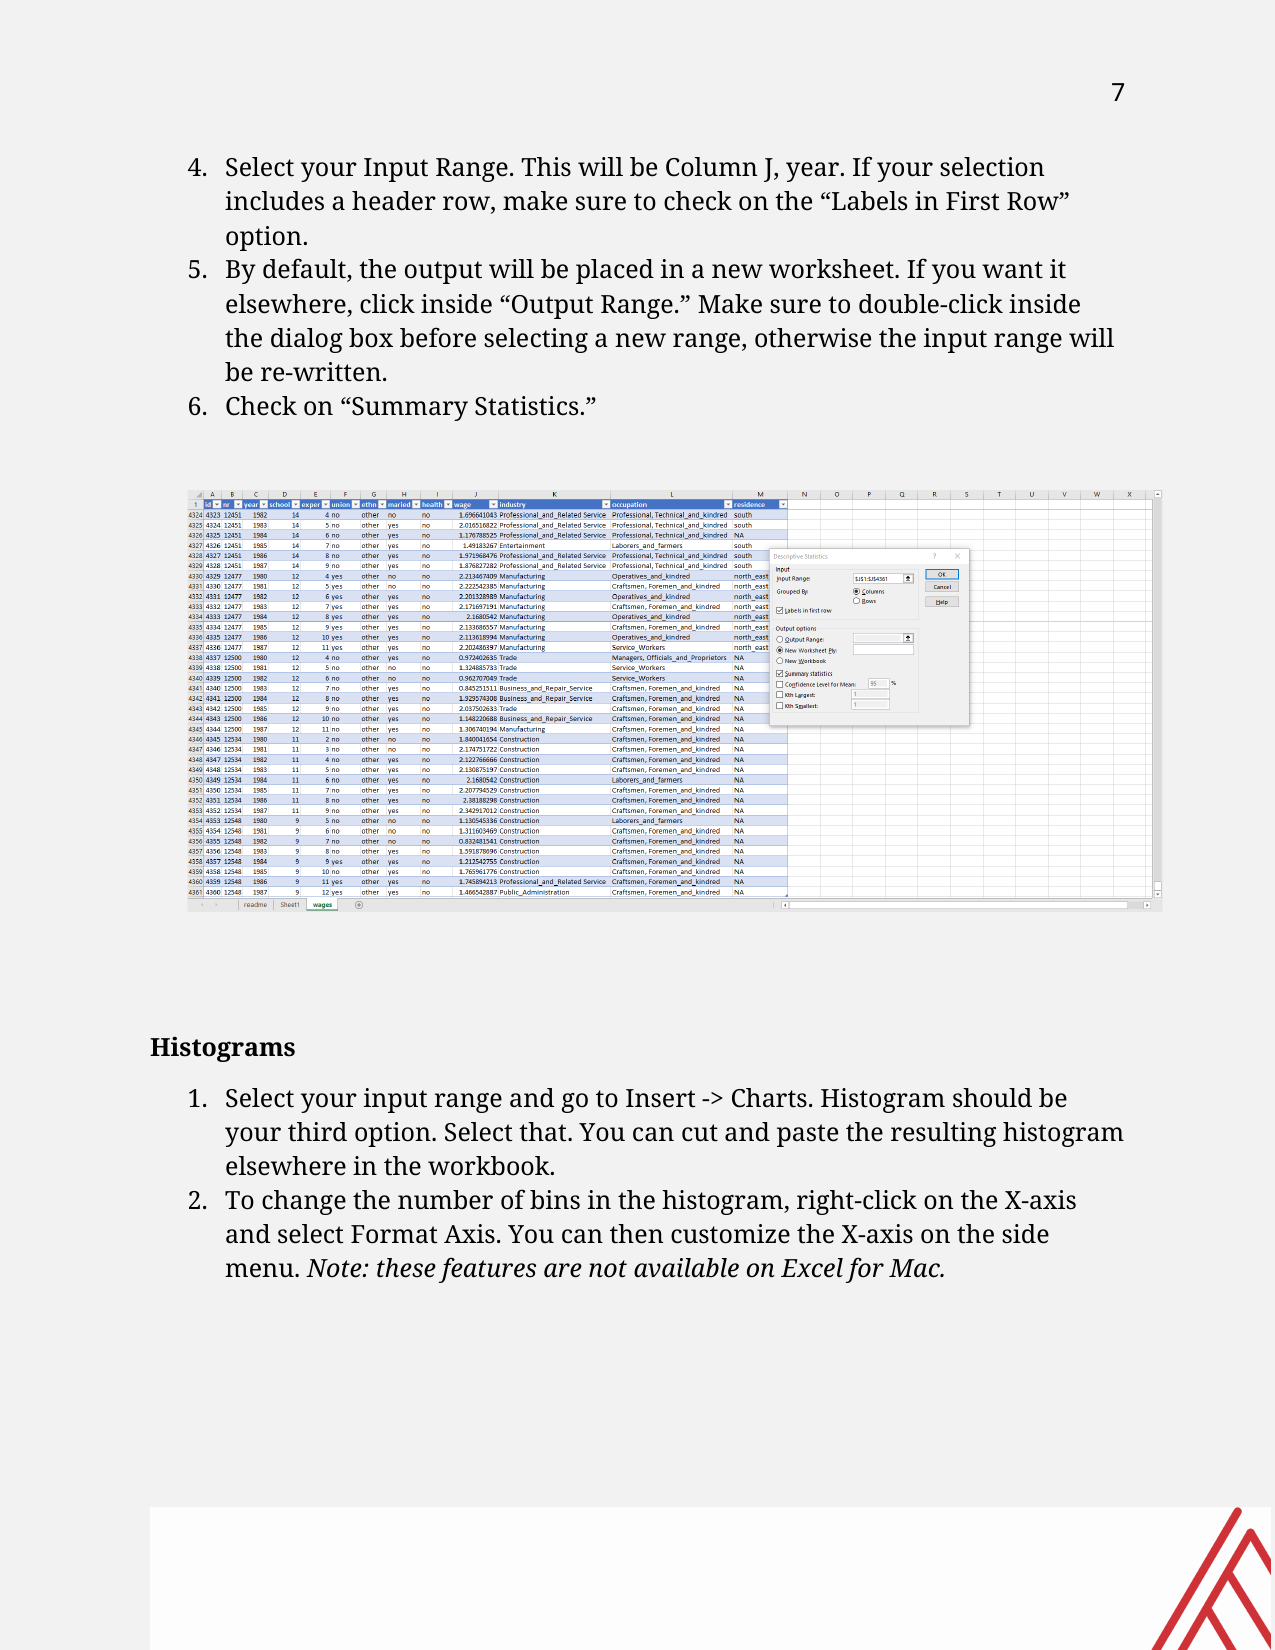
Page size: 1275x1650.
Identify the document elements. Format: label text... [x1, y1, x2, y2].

list By default, the output will be placed in a new worksheet. If you want it elsewhere, click inside “Output Range.” Make sure to double-click inside the dialog box before selecting a new range, otherwise the input range will be re-written. [187, 252, 1125, 388]
list To change the number of bins in the histogram, right-click on the X-axis and select Format Axis. You can then customize the X-axis on the side menu. Note: these features are not available on Excel for Mac. [187, 1182, 1125, 1284]
text Histograms [150, 1029, 1125, 1063]
picture [187, 490, 1163, 912]
list Select your Input Range. This will be Column J, year. If your selection includes a header row, make sure to check on the “Labels in First Row” option. [187, 150, 1125, 252]
picture [150, 1507, 1271, 1650]
list Select your input range and go to Insert -> Charts. Histogram should be your third option. Select that. You can cut and paste the resulting histogram elsewhere in the workbook. [187, 1080, 1125, 1182]
list Check on “Summary Statistics.” [187, 388, 1125, 422]
